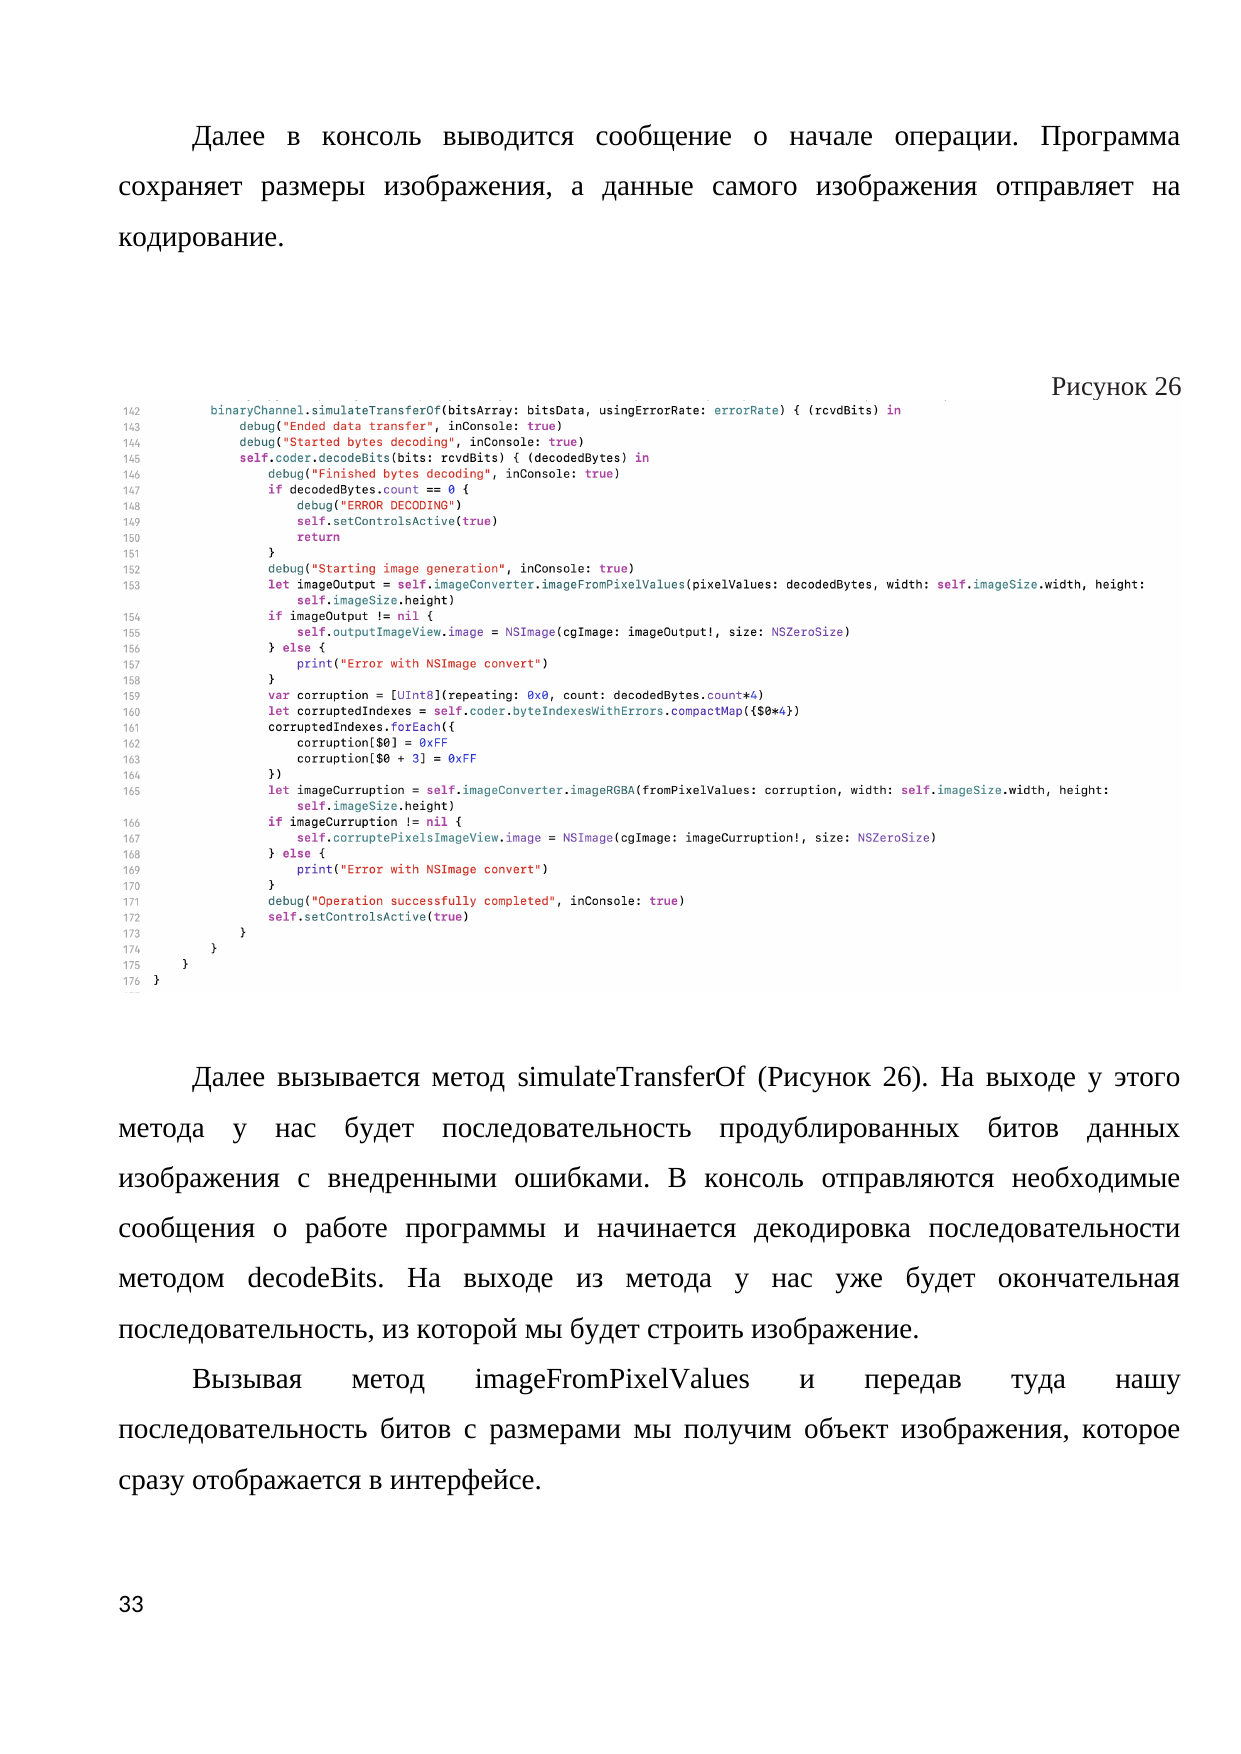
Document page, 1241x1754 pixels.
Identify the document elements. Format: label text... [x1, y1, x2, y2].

text Вызывая метод imageFromPixelValues и передав туда нашу последовательность битов с размерами мы получим объект изображения, которое сразу отображается в интерфейсе. [118, 1361, 1181, 1495]
text Далее в консоль выводится сообщение о начале операции. Программа сохраняет размеры изображения, а данные самого изображения отправляет на кодирование. [118, 118, 1181, 252]
text Рисунок 26 [177, 370, 1181, 400]
text Далее вызывается метод simulateTransferOf (Рисунок 26). На выходе у этого метода у нас будет последовательность продублированных битов данных изображения с внедренными ошибками. В консоль отправляются необходимые сообщения о работе программы и начинается декодировка последовательности методом decodeBits. На выходе из метода у нас уже будет окончательная последовательность, из которой мы будет строить изображение. [118, 1059, 1181, 1344]
picture [118, 400, 1181, 993]
